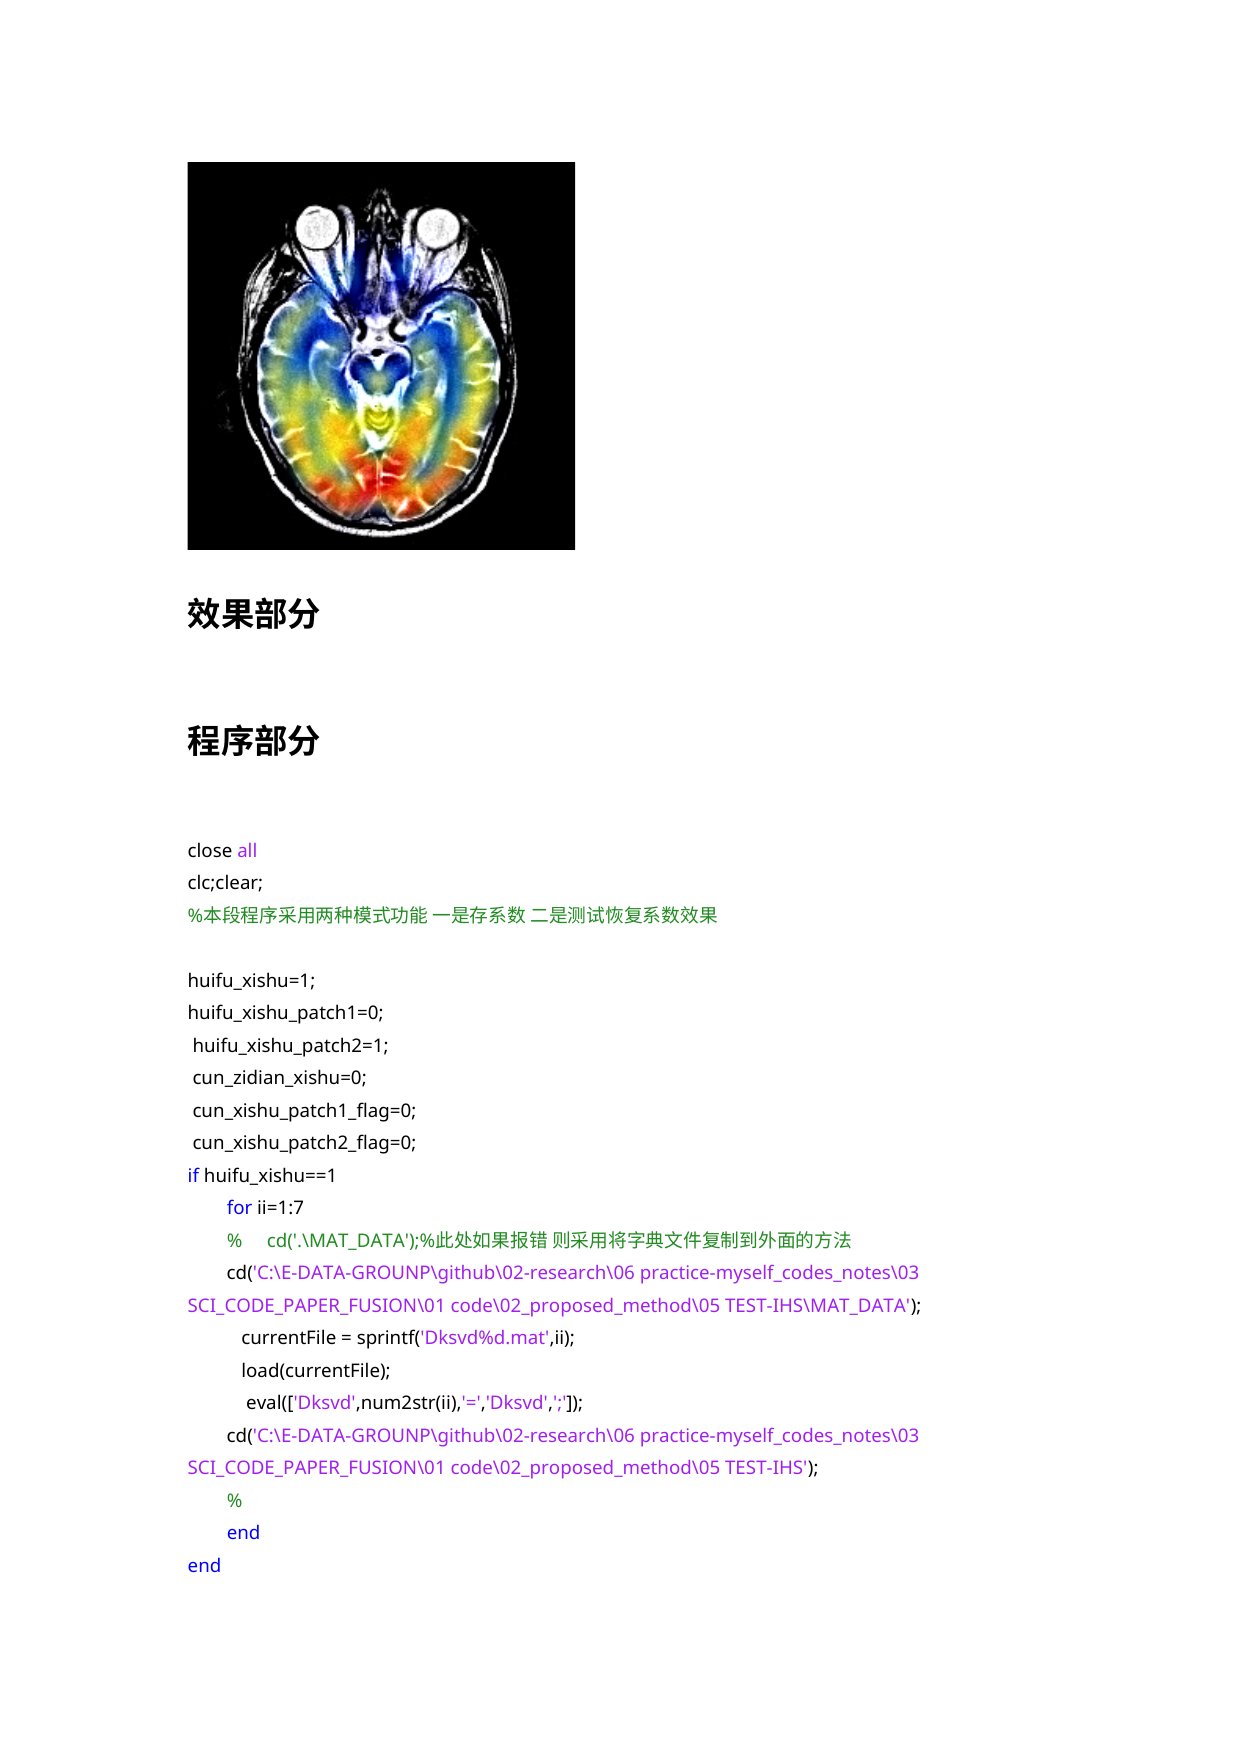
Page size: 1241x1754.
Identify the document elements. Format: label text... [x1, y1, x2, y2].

picture [187, 162, 575, 550]
subtitle 程序部分 [187, 706, 1053, 771]
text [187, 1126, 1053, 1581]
text huifu_xishu_patch2=1; [187, 1028, 1053, 1061]
text huifu_xishu=1; [187, 963, 1053, 996]
text close all [187, 833, 1053, 866]
text cun_xishu_patch1_flag=0; [187, 1093, 1053, 1126]
text clc;clear; [187, 866, 1053, 898]
text %本段程序采用两种模式功能 一是存系数 二是测试恢复系数效果 [187, 898, 1053, 931]
text huifu_xishu_patch1=0; [187, 996, 1053, 1028]
subtitle 效果部分 [187, 579, 1053, 644]
text cun_zidian_xishu=0; [187, 1061, 1053, 1093]
